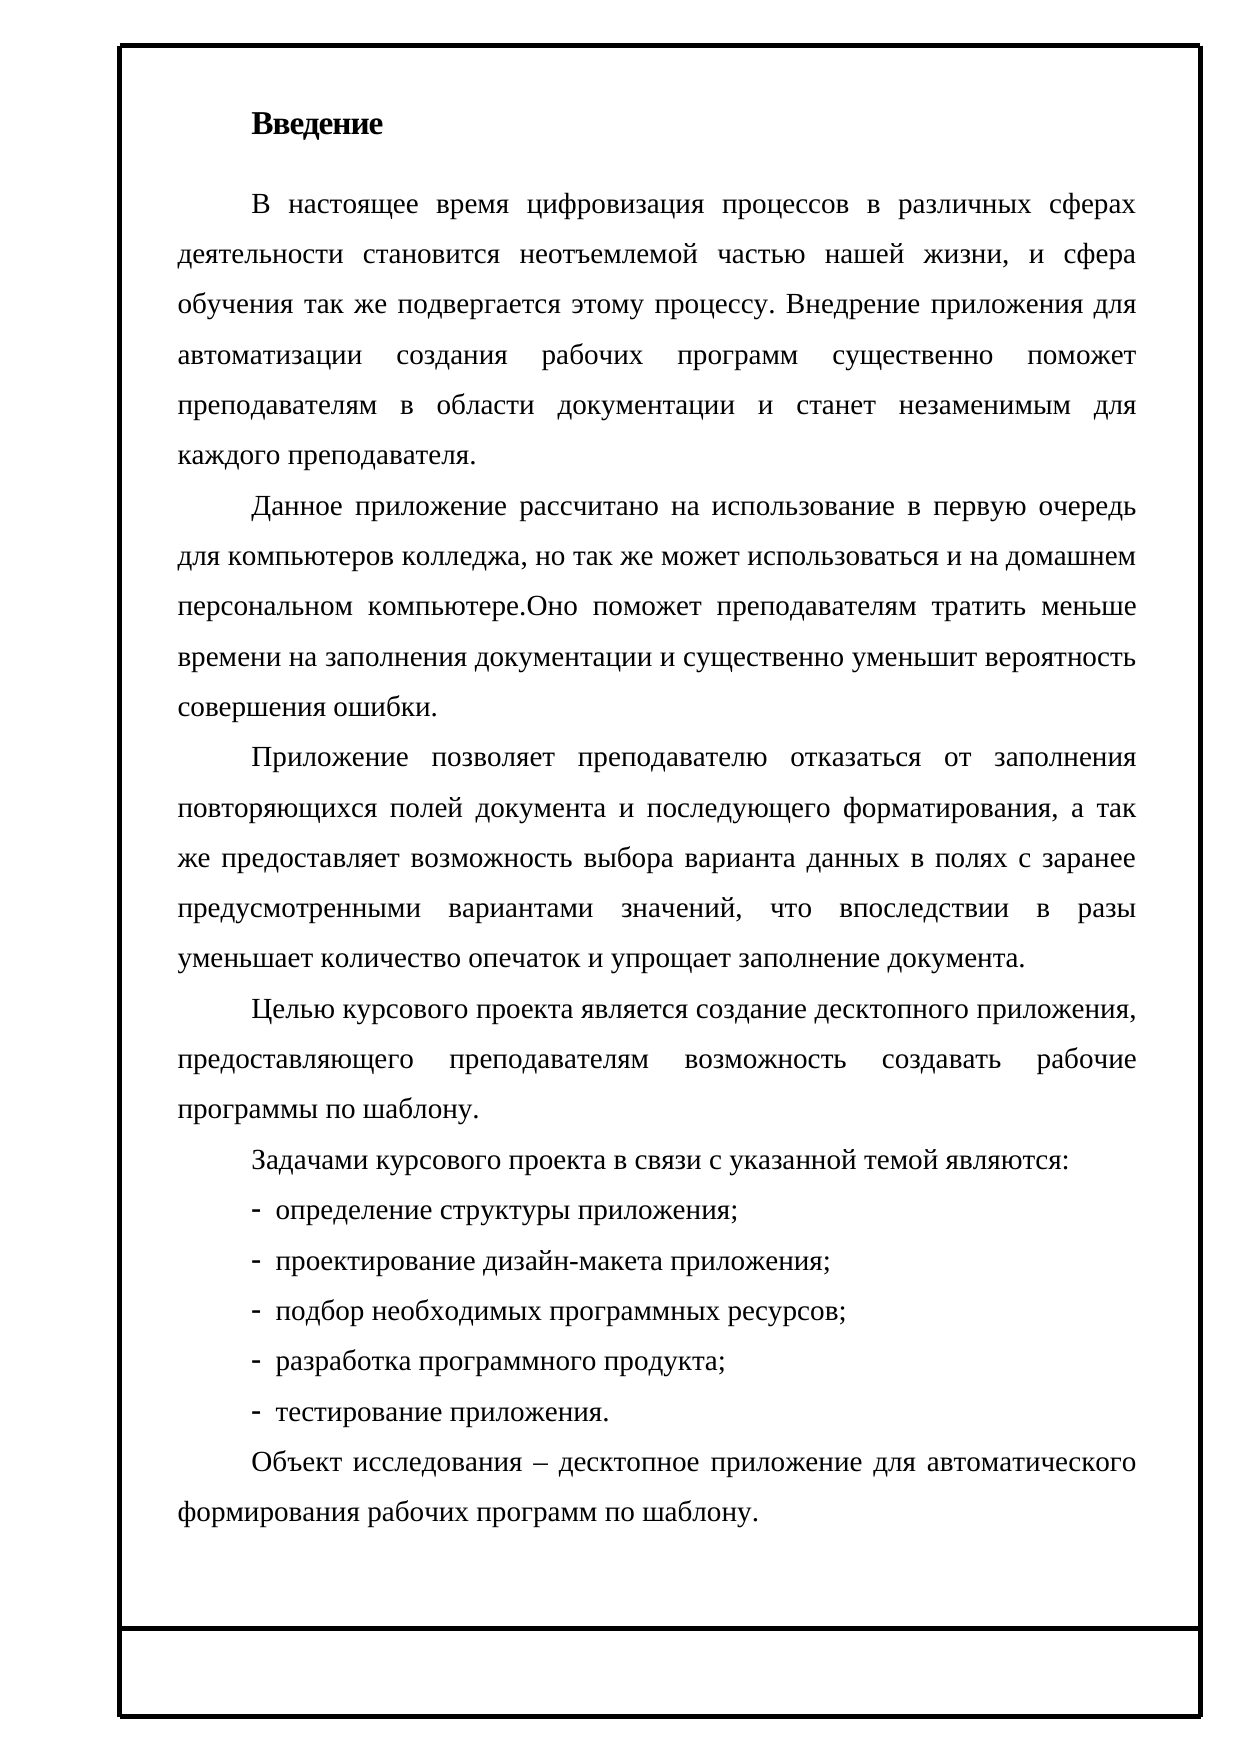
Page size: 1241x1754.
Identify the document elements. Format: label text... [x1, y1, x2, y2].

list тестирование приложения. [177, 1394, 1137, 1427]
text Приложение позволяет преподавателю отказаться от заполнения повторяющихся полей документа и последующего форматирования, а так же предоставляет возможность выбора варианта данных в полях с заранее предусмотренными вариантами значений, что впоследствии в разы уменьшает количество опечаток и упрощает заполнение документа. [177, 739, 1137, 974]
list подбор необходимых программных ресурсов; [177, 1293, 1137, 1327]
list разработка программного продукта; [177, 1343, 1137, 1377]
list проектирование дизайн-макета приложения; [177, 1243, 1137, 1276]
title Введение [177, 103, 1137, 142]
text Задачами курсового проекта в связи с указанной темой являются: [177, 1142, 1137, 1175]
text В настоящее время цифровизация процессов в различных сферах деятельности становится неотъемлемой частью нашей жизни, и сфера обучения так же подвергается этому процессу. Внедрение приложения для автоматизации создания рабочих программ существенно поможет преподавателям в области документации и станет незаменимым для каждого преподавателя. [177, 186, 1137, 471]
list определение структуры приложения; [177, 1192, 1137, 1226]
text Данное приложение рассчитано на использование в первую очередь для компьютеров колледжа, но так же может использоваться и на домашнем персональном компьютере.Оно поможет преподавателям тратить меньше времени на заполнения документации и существенно уменьшит вероятность совершения ошибки. [177, 488, 1137, 723]
text Объект исследования – десктопное приложение для автоматического формирования рабочих программ по шаблону. [177, 1444, 1137, 1528]
text Целью курсового проекта является создание десктопного приложения, предоставляющего преподавателям возможность создавать рабочие программы по шаблону. [177, 991, 1137, 1125]
